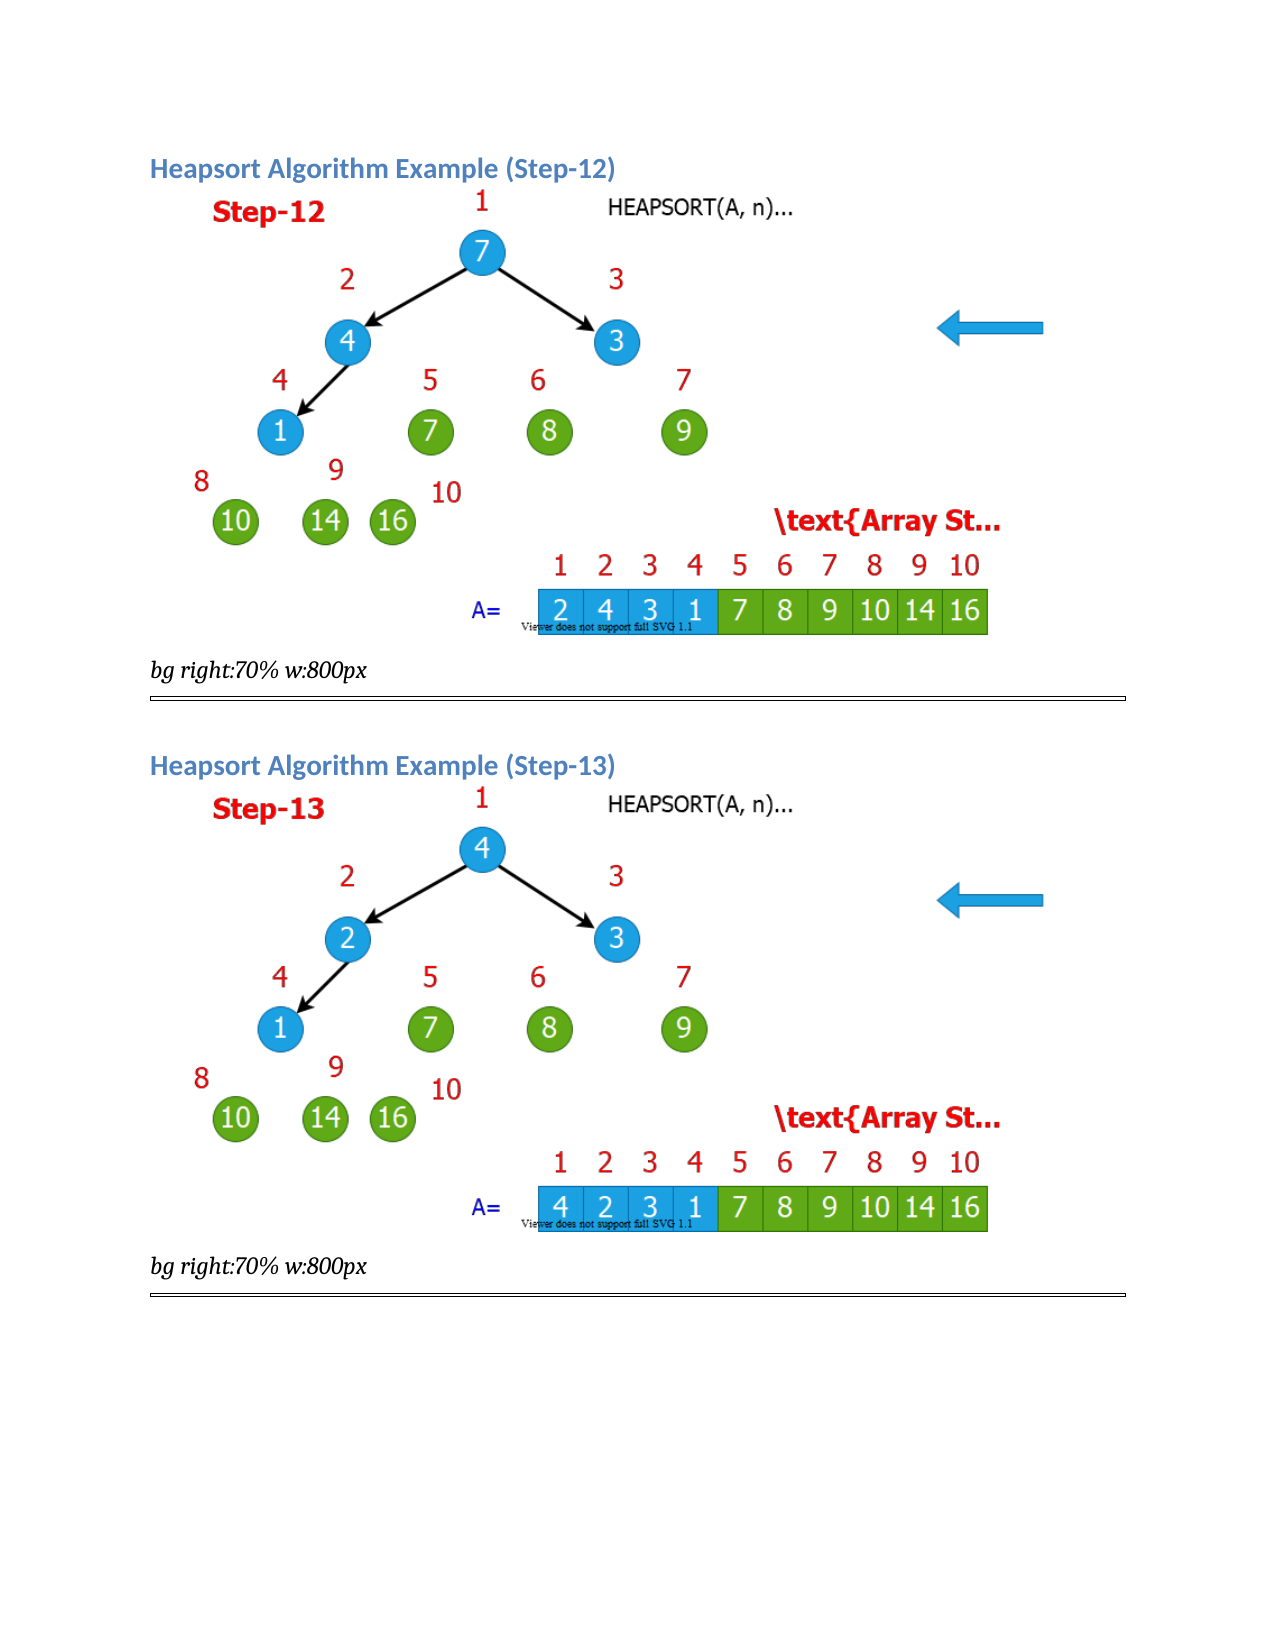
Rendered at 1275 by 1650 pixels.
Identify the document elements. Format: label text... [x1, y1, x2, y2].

picture [168, 782, 1044, 1232]
subtitle Heapsort Algorithm Example (Step-13) [150, 747, 1125, 782]
picture [168, 185, 1044, 635]
text bg right:70% w:800px [150, 656, 1125, 684]
subtitle Heapsort Algorithm Example (Step-12) [150, 150, 1125, 186]
text bg right:70% w:800px [150, 1252, 1125, 1281]
